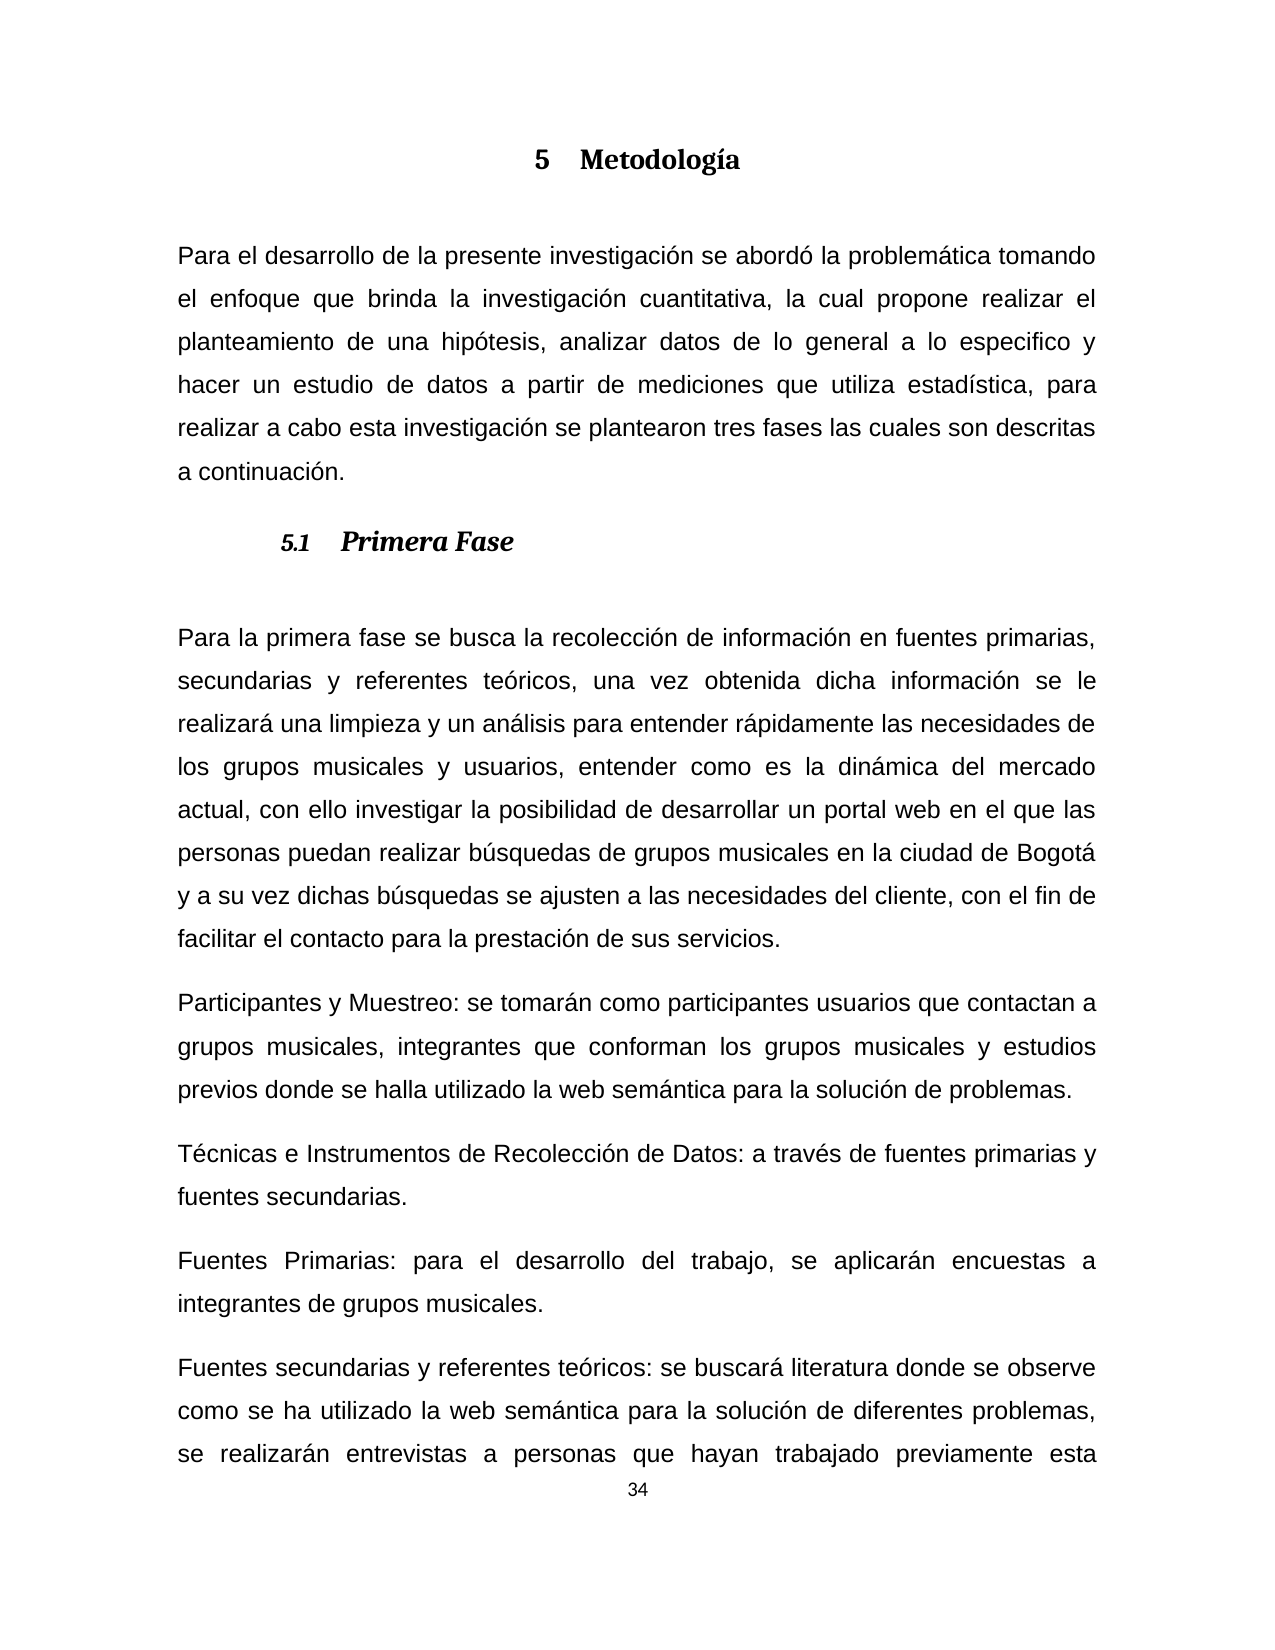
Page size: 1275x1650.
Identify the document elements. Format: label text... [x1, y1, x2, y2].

text Para la primera fase se busca la recolección de información en fuentes primarias, secundarias y referentes teóricos, una vez obtenida dicha información se le realizará una limpieza y un análisis para entender rápidamente las necesidades de los grupos musicales y usuarios, entender como es la dinámica del mercado actual, con ello investigar la posibilidad de desarrollar un portal web en el que las personas puedan realizar búsquedas de grupos musicales en la ciudad de Bogotá y a su vez dichas búsquedas se ajusten a las necesidades del cliente, con el fin de facilitar el contacto para la prestación de sus servicios. [177, 622, 1098, 953]
text Para el desarrollo de la presente investigación se abordó la problemática tomando el enfoque que brinda la investigación cuantitativa, la cual propone realizar el planteamiento de una hipótesis, analizar datos de lo general a lo especifico y hacer un estudio de datos a partir de mediciones que utiliza estadística, para realizar a cabo esta investigación se plantearon tres fases las cuales son descritas a continuación. [177, 241, 1098, 485]
subtitle Primera Fase [281, 525, 1098, 558]
text Participantes y Muestreo: se tomarán como participantes usuarios que contactan a grupos musicales, integrantes que conforman los grupos musicales y estudios previos donde se halla utilizado la web semántica para la solución de problemas. [177, 988, 1098, 1103]
subtitle Metodología [177, 143, 1098, 177]
text Técnicas e Instrumentos de Recolección de Datos: a través de fuentes primarias y fuentes secundarias. [177, 1138, 1098, 1210]
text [177, 1353, 1098, 1468]
text Fuentes Primarias: para el desarrollo del trabajo, se aplicarán encuestas a integrantes de grupos musicales. [177, 1246, 1098, 1317]
